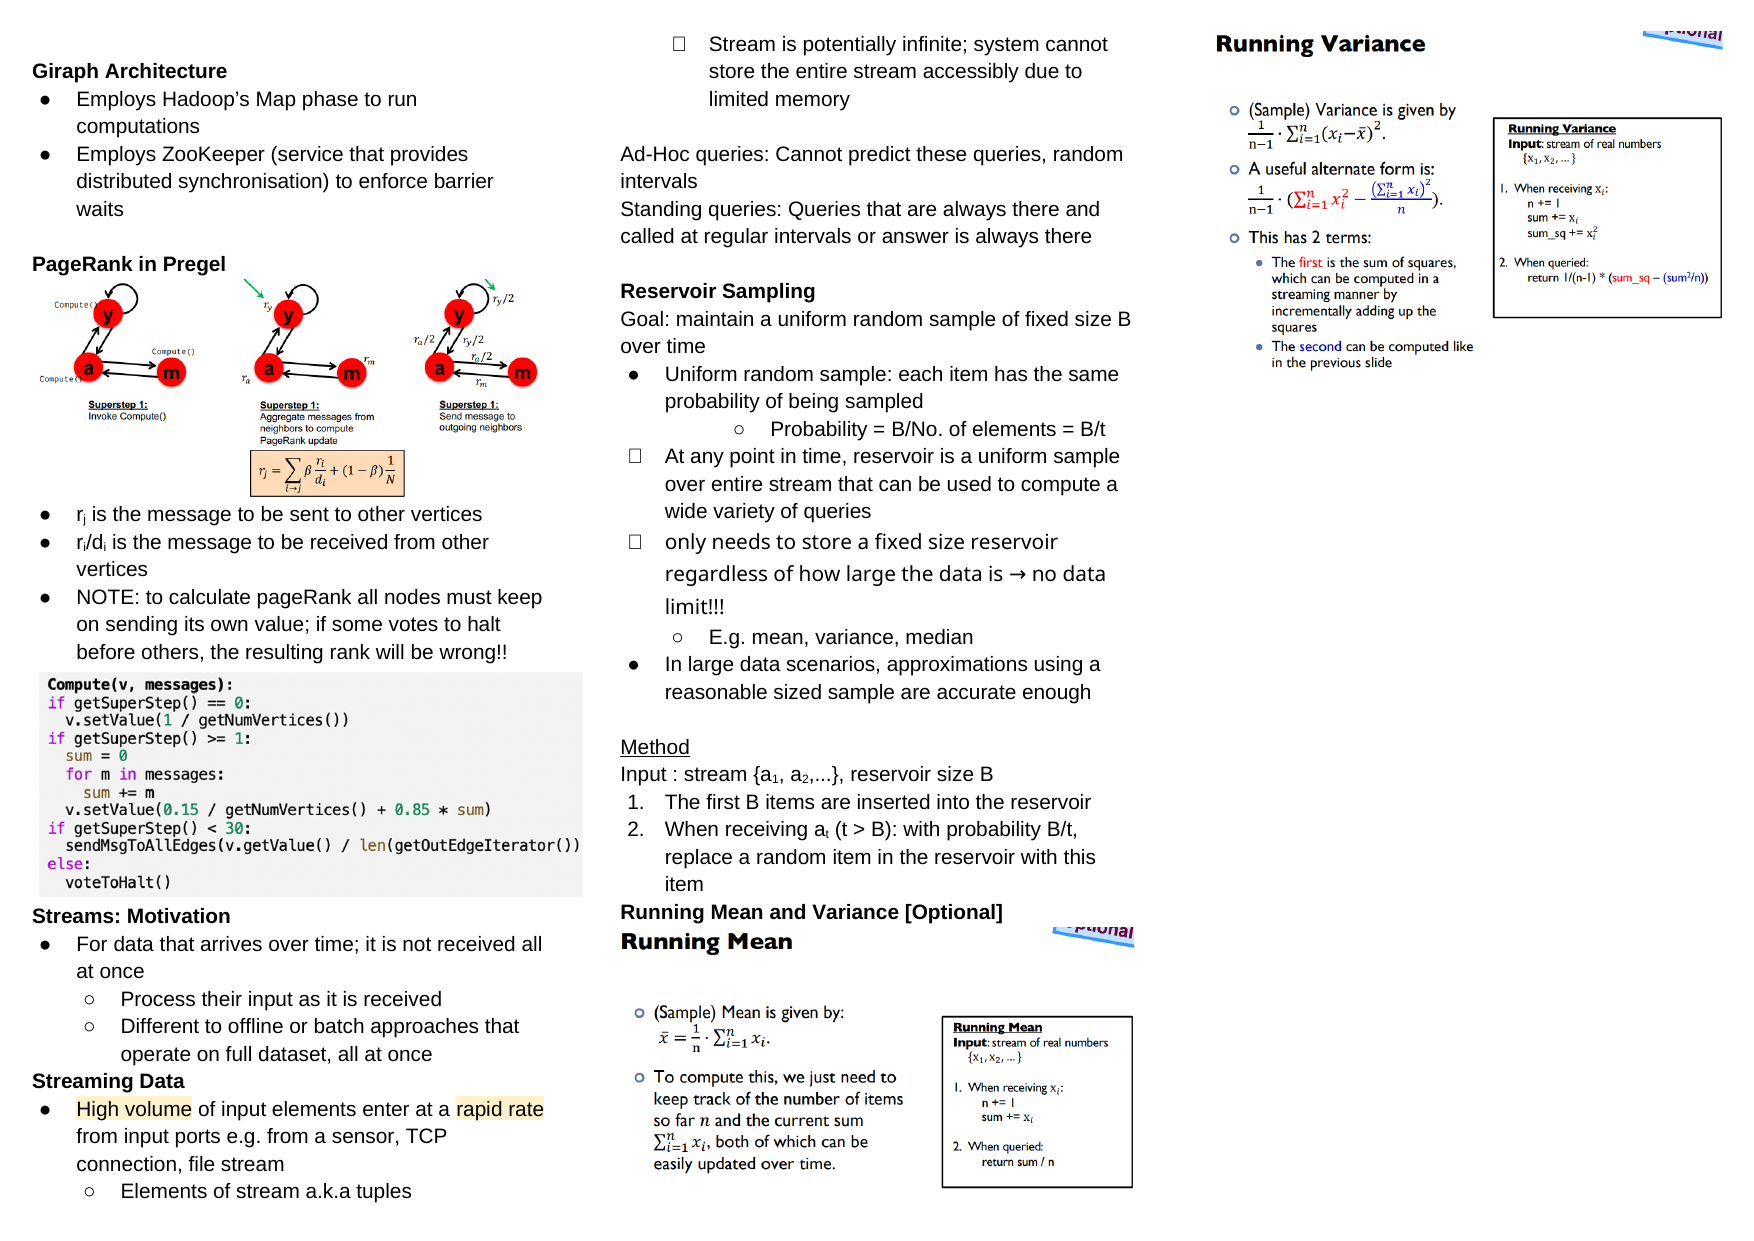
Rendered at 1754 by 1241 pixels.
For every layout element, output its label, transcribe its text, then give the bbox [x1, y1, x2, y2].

list At any point in time, reservoir is a uniform sample over entire stream that can be used to compute a wide variety of queries [627, 444, 1133, 523]
list When receiving at (t > B): with probability B/t, replace a random item in the reservoir with this item [627, 817, 1133, 896]
text Standing queries: Queries that are always there and called at regular intervals or answer is always there [620, 197, 1133, 248]
list Employs ZooKeeper (service that provides distributed synchronisation) to enforce barrier waits [39, 142, 545, 221]
text Goal: maintain a uniform random sample of fixed size B over time [620, 307, 1133, 358]
list Probability = B/No. of elements = B/t [733, 417, 1133, 441]
list Stream is potentially infinite; system cannot store the entire stream accessibly due to limited memory [671, 32, 1133, 111]
list E.g. mean, variance, median [671, 625, 1133, 649]
text PageRank in Pregel [32, 252, 545, 276]
list Elements of stream a.k.a tuples [83, 1179, 545, 1203]
text Input : stream {a1, a2,...}, reservoir size B [620, 762, 1133, 786]
text Running Mean and Variance [Optional] [620, 900, 1133, 924]
list Uniform random sample: each item has the same probability of being sampled [627, 362, 1133, 413]
picture [620, 927, 1135, 1192]
list rj is the message to be sent to other vertices [39, 502, 545, 526]
text Streaming Data [32, 1069, 545, 1093]
list only needs to store a fixed size reservoir regardless of how large the data is → no data limit!!! [627, 527, 1133, 621]
list The first B items are inserted into the reservoir [627, 790, 1133, 814]
list In large data scenarios, approximations using a reasonable sized sample are accurate enough [627, 652, 1133, 704]
picture [31, 667, 583, 901]
text Ad-Hoc queries: Cannot predict these queries, random intervals [620, 142, 1133, 193]
text Streams: Motivation [32, 904, 545, 928]
picture [31, 279, 546, 499]
list High volume of input elements enter at a rapid rate from input ports e.g. from a sensor, TCP connection, file stream [39, 1096, 545, 1175]
text Reservoir Sampling [620, 279, 1133, 303]
picture [1208, 31, 1723, 372]
list Process their input as it is received [83, 986, 545, 1010]
list For data that arrives over time; it is not received all at once [39, 931, 545, 983]
list ri/di is the message to be received from other vertices [39, 529, 545, 581]
list Employs Hadoop’s Map phase to run computations [39, 87, 545, 138]
list Different to offline or batch approaches that operate on full dataset, all at once [83, 1014, 545, 1065]
list NOTE: to calculate pageRank all nodes must keep on sending its own value; if some votes to halt before others, the resulting rank will be wrong!! [39, 584, 545, 663]
text Method [620, 735, 1133, 759]
text Giraph Architecture [32, 59, 545, 83]
